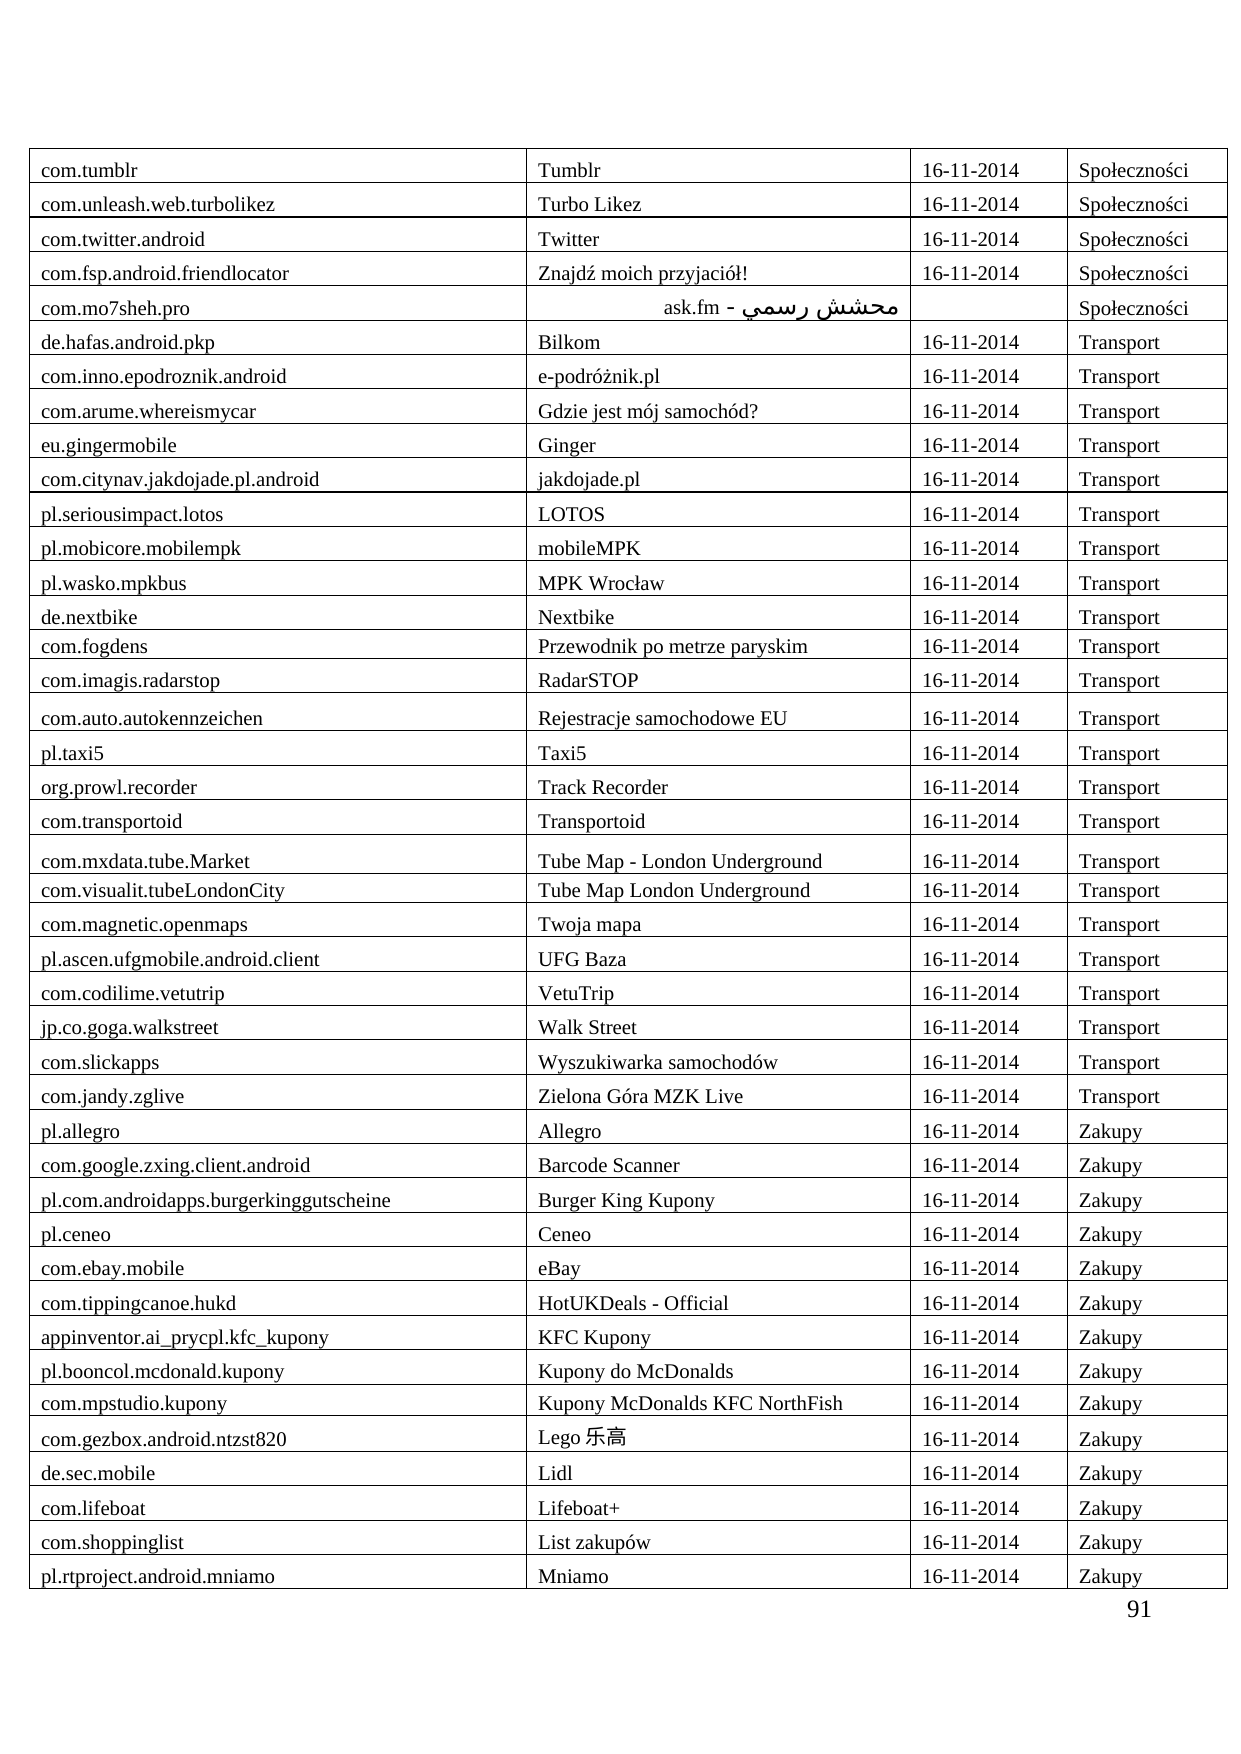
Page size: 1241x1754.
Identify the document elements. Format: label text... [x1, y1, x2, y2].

table_cell eu.gingermobile [30, 424, 526, 457]
table_cell Transport [1068, 1006, 1227, 1039]
table_cell Taxi5 [527, 731, 910, 765]
table_cell mobileMPK [527, 527, 910, 560]
table_cell UFG Baza [527, 937, 910, 971]
table_cell pl.rtproject.android.mniamo [30, 1555, 526, 1588]
table_cell Zakupy [1068, 1385, 1227, 1415]
table_cell Kupony McDonalds KFC NorthFish [527, 1385, 910, 1415]
table_cell Zakupy [1068, 1213, 1227, 1246]
table_cell Nextbike [527, 596, 910, 629]
table_cell Ceneo [527, 1213, 910, 1246]
table_cell 16-11-2014 [911, 1486, 1067, 1519]
table_cell pl.allegro [30, 1110, 526, 1143]
table_cell Transport [1068, 874, 1227, 902]
table_cell Transport [1068, 630, 1227, 658]
table_cell 16-11-2014 [911, 527, 1067, 560]
table_cell Wyszukiwarka samochodów [527, 1040, 910, 1074]
table_cell 16-11-2014 [911, 561, 1067, 594]
table_cell com.twitter.android [30, 218, 526, 251]
table_cell 16-11-2014 [911, 252, 1067, 285]
table_cell 16-11-2014 [911, 937, 1067, 971]
table_cell pl.ceneo [30, 1213, 526, 1246]
table_cell Transport [1068, 731, 1227, 765]
table_cell Transport [1068, 596, 1227, 629]
table_cell Rejestracje samochodowe EU [527, 693, 910, 730]
table_cell pl.seriousimpact.lotos [30, 493, 526, 526]
table_cell 16-11-2014 [911, 1178, 1067, 1212]
table_cell 16-11-2014 [911, 149, 1067, 182]
table_cell Walk Street [527, 1006, 910, 1039]
table_cell [911, 286, 1067, 319]
table_cell 16-11-2014 [911, 800, 1067, 833]
table_cell eBay [527, 1247, 910, 1280]
table_cell RadarSTOP [527, 659, 910, 692]
table_cell Lidl [527, 1452, 910, 1485]
table_cell pl.ascen.ufgmobile.android.client [30, 937, 526, 971]
table_cell Zakupy [1068, 1316, 1227, 1349]
table_cell Transportoid [527, 800, 910, 833]
table_cell Transport [1068, 493, 1227, 526]
table_cell 16-11-2014 [911, 218, 1067, 251]
table_cell Transport [1068, 355, 1227, 388]
table_cell Transport [1068, 903, 1227, 936]
table_cell 16-11-2014 [911, 659, 1067, 692]
table_cell Społeczności [1068, 183, 1227, 216]
table_cell Turbo Likez [527, 183, 910, 216]
table_cell Transport [1068, 1040, 1227, 1074]
table_cell de.nextbike [30, 596, 526, 629]
table_cell 16-11-2014 [911, 355, 1067, 388]
table_cell Zakupy [1068, 1521, 1227, 1554]
table_cell com.auto.autokennzeichen [30, 693, 526, 730]
table_cell Zakupy [1068, 1178, 1227, 1212]
table_cell Ginger [527, 424, 910, 457]
table_cell Transport [1068, 659, 1227, 692]
table_cell LOTOS [527, 493, 910, 526]
table_cell com.magnetic.openmaps [30, 903, 526, 936]
table_cell com.tippingcanoe.hukd [30, 1281, 526, 1315]
table_cell HotUKDeals - Official [527, 1281, 910, 1315]
table_cell com.fsp.android.friendlocator [30, 252, 526, 285]
table_cell com.gezbox.android.ntzst820 [30, 1416, 526, 1451]
table_cell Transport [1068, 561, 1227, 594]
table_cell Allegro [527, 1110, 910, 1143]
table_cell List zakupów [527, 1521, 910, 1554]
table_cell Zakupy [1068, 1281, 1227, 1315]
table_cell Track Recorder [527, 766, 910, 799]
table_cell Zakupy [1068, 1350, 1227, 1383]
table_cell 16-11-2014 [911, 458, 1067, 491]
table_cell jp.co.goga.walkstreet [30, 1006, 526, 1039]
table_cell 16-11-2014 [911, 321, 1067, 354]
table_cell 16-11-2014 [911, 1075, 1067, 1108]
table_cell 16-11-2014 [911, 596, 1067, 629]
table_cell Bilkom [527, 321, 910, 354]
table_cell 16-11-2014 [911, 1555, 1067, 1588]
table_cell 16-11-2014 [911, 1521, 1067, 1554]
table_cell 16-11-2014 [911, 1316, 1067, 1349]
table_cell محشش رسمي - ask.fm [527, 286, 910, 319]
table_cell Transport [1068, 835, 1227, 873]
table_cell Transport [1068, 766, 1227, 799]
table_cell Społeczności [1068, 218, 1227, 251]
table_cell com.arume.whereismycar [30, 389, 526, 423]
table_cell pl.booncol.mcdonald.kupony [30, 1350, 526, 1383]
table_cell Twitter [527, 218, 910, 251]
table_cell com.visualit.tubeLondonCity [30, 874, 526, 902]
table_cell 16-11-2014 [911, 835, 1067, 873]
table_cell Transport [1068, 424, 1227, 457]
table_cell Społeczności [1068, 286, 1227, 319]
table_cell Mniamo [527, 1555, 910, 1588]
table_cell Społeczności [1068, 252, 1227, 285]
table_cell com.inno.epodroznik.android [30, 355, 526, 388]
table_cell 16-11-2014 [911, 1452, 1067, 1485]
table_cell Transport [1068, 321, 1227, 354]
table_cell appinventor.ai_prycpl.kfc_kupony [30, 1316, 526, 1349]
table_cell MPK Wrocław [527, 561, 910, 594]
table_cell com.mpstudio.kupony [30, 1385, 526, 1415]
table_cell com.ebay.mobile [30, 1247, 526, 1280]
table_cell 16-11-2014 [911, 1040, 1067, 1074]
table_cell 16-11-2014 [911, 389, 1067, 423]
table_cell Zielona Góra MZK Live [527, 1075, 910, 1108]
table_cell 16-11-2014 [911, 1110, 1067, 1143]
table_cell 16-11-2014 [911, 766, 1067, 799]
table_cell com.slickapps [30, 1040, 526, 1074]
table_cell Transport [1068, 693, 1227, 730]
table_cell org.prowl.recorder [30, 766, 526, 799]
table_cell com.transportoid [30, 800, 526, 833]
table_cell Twoja mapa [527, 903, 910, 936]
table_cell com.mo7sheh.pro [30, 286, 526, 319]
table_cell com.google.zxing.client.android [30, 1144, 526, 1177]
table_cell Zakupy [1068, 1144, 1227, 1177]
table_cell 16-11-2014 [911, 630, 1067, 658]
table_cell com.unleash.web.turbolikez [30, 183, 526, 216]
table_cell Zakupy [1068, 1247, 1227, 1280]
table_cell Społeczności [1068, 149, 1227, 182]
table_cell 16-11-2014 [911, 1006, 1067, 1039]
table_cell pl.taxi5 [30, 731, 526, 765]
table_cell Transport [1068, 527, 1227, 560]
table_cell Lifeboat+ [527, 1486, 910, 1519]
table_cell 16-11-2014 [911, 1416, 1067, 1451]
table_cell 16-11-2014 [911, 903, 1067, 936]
table_cell com.citynav.jakdojade.pl.android [30, 458, 526, 491]
table_cell Przewodnik po metrze paryskim [527, 630, 910, 658]
table_cell VetuTrip [527, 972, 910, 1005]
table_cell com.shoppinglist [30, 1521, 526, 1554]
table_cell com.lifeboat [30, 1486, 526, 1519]
table_cell 16-11-2014 [911, 1247, 1067, 1280]
table_cell 16-11-2014 [911, 693, 1067, 730]
table_cell Transport [1068, 937, 1227, 971]
table_cell Lego乐高 [527, 1416, 910, 1451]
table_cell KFC Kupony [527, 1316, 910, 1349]
table_cell Transport [1068, 389, 1227, 423]
table_cell 16-11-2014 [911, 731, 1067, 765]
table_cell e-podróżnik.pl [527, 355, 910, 388]
table_cell com.fogdens [30, 630, 526, 658]
table_cell 16-11-2014 [911, 493, 1067, 526]
table_cell Zakupy [1068, 1555, 1227, 1588]
table_cell Kupony do McDonalds [527, 1350, 910, 1383]
table_cell Burger King Kupony [527, 1178, 910, 1212]
table_cell com.tumblr [30, 149, 526, 182]
table_cell Tumblr [527, 149, 910, 182]
table_cell de.sec.mobile [30, 1452, 526, 1485]
table_cell Transport [1068, 1075, 1227, 1108]
table_cell 16-11-2014 [911, 1350, 1067, 1383]
table_cell Zakupy [1068, 1452, 1227, 1485]
table_cell 16-11-2014 [911, 874, 1067, 902]
table_cell com.jandy.zglive [30, 1075, 526, 1108]
table_cell Zakupy [1068, 1416, 1227, 1451]
table_cell com.mxdata.tube.Market [30, 835, 526, 873]
table_cell 16-11-2014 [911, 1144, 1067, 1177]
table_cell 16-11-2014 [911, 183, 1067, 216]
table_cell Transport [1068, 972, 1227, 1005]
table_cell com.imagis.radarstop [30, 659, 526, 692]
table_cell Zakupy [1068, 1110, 1227, 1143]
table_cell com.codilime.vetutrip [30, 972, 526, 1005]
table_cell Transport [1068, 458, 1227, 491]
table_cell Transport [1068, 800, 1227, 833]
table_cell Barcode Scanner [527, 1144, 910, 1177]
table_cell Zakupy [1068, 1486, 1227, 1519]
table_cell Tube Map - London Underground [527, 835, 910, 873]
table_cell pl.com.androidapps.burgerkinggutscheine [30, 1178, 526, 1212]
table_cell Tube Map London Underground [527, 874, 910, 902]
table_cell de.hafas.android.pkp [30, 321, 526, 354]
table_cell jakdojade.pl [527, 458, 910, 491]
table_cell Znajdź moich przyjaciół! [527, 252, 910, 285]
table_cell pl.wasko.mpkbus [30, 561, 526, 594]
table_cell Gdzie jest mój samochód? [527, 389, 910, 423]
table_cell 16-11-2014 [911, 972, 1067, 1005]
table_cell 16-11-2014 [911, 1385, 1067, 1415]
table_cell pl.mobicore.mobilempk [30, 527, 526, 560]
table_cell 16-11-2014 [911, 424, 1067, 457]
table_cell 16-11-2014 [911, 1213, 1067, 1246]
table_cell 16-11-2014 [911, 1281, 1067, 1315]
